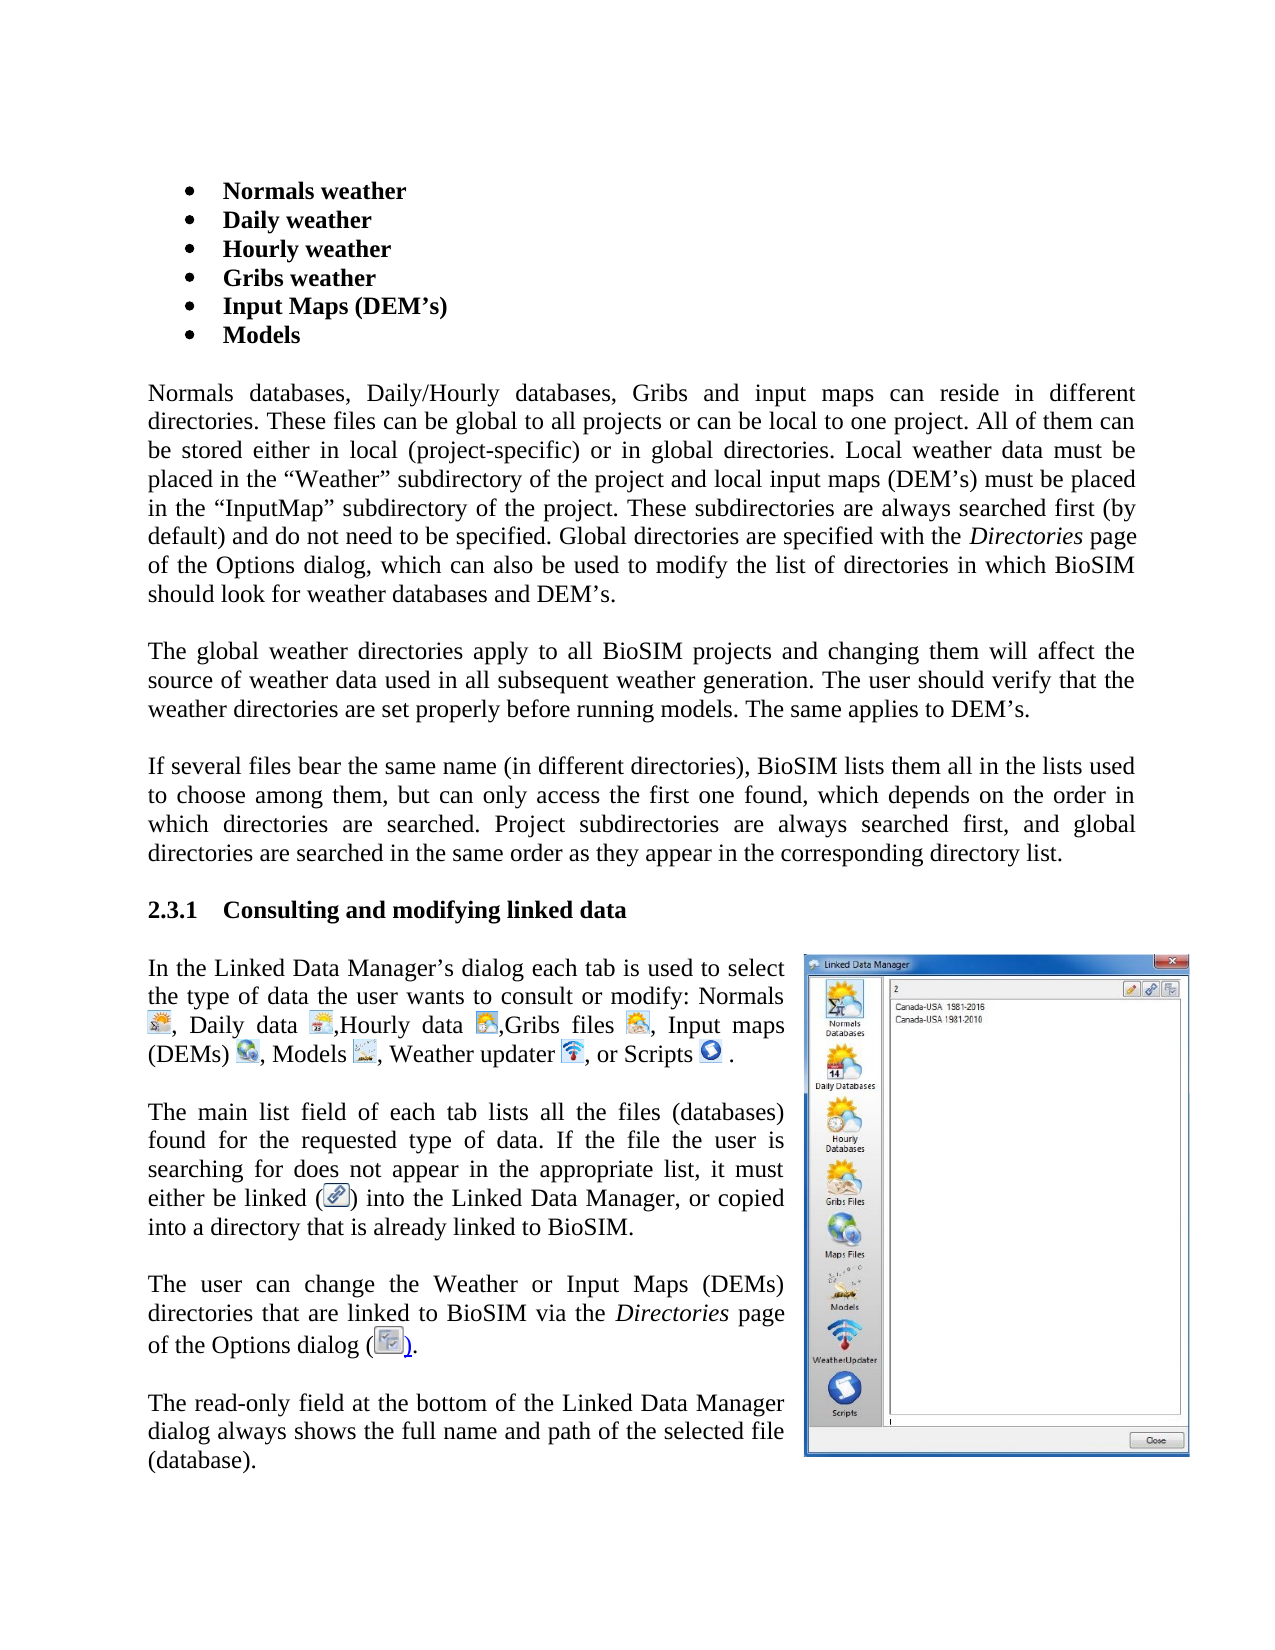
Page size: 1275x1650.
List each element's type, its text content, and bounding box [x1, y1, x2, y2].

text The main list field of each tab lists all the files (databases) found for the requested type of data. If the file the user is searching for does not appear in the appropriate list, it must either be linked () into the Linked Data Manager, or copied into a directory that is already linked to BioSIM. [148, 1097, 802, 1240]
picture [699, 1039, 723, 1063]
list Models [185, 320, 1137, 349]
picture [802, 954, 1190, 1454]
list Input Maps (DEM’s) [185, 291, 1137, 320]
list Daily weather [185, 205, 1137, 234]
picture [374, 1326, 404, 1354]
picture [474, 1010, 498, 1034]
picture [323, 1183, 349, 1207]
list Gribs weather [185, 263, 1137, 291]
picture [561, 1039, 585, 1063]
list Hourly weather [185, 234, 1137, 263]
text Normals databases, Daily/Hourly databases, Gribs and input maps can reside in different directories. These files can be global to all projects or can be local to one project. All of them can be stored either in local (project-specific) or in global directories. Local weather data must be placed in the “Weather” subdirectory of the project and local input maps (DEM’s) must be placed in the “InputMap” subdirectory of the project. These subdirectories are always searched first (by default) and do not need to be specified. Global directories are specified with the Directories page of the Options dialog, which can also be used to modify the list of directories in which BioSIM should look for weather databases and DEM’s. [148, 378, 1137, 608]
subtitle Consulting and modifying linked data [148, 895, 1137, 924]
text In the Linked Data Manager’s dialog each tab is used to select the type of data the user wants to consult or modify: Normals , Daily data ,Hourly data ,Gribs files , Input maps (DEMs) , Models , Weather updater , or Scripts . [148, 953, 1137, 1068]
picture [353, 1039, 377, 1063]
list Normals weather [185, 176, 1137, 205]
picture [236, 1039, 260, 1063]
text The user can change the Weather or Input Maps (DEMs) directories that are linked to BioSIM via the Directories page of the Options dialog (). [148, 1269, 802, 1359]
text The global weather directories apply to all BioSIM projects and changing them will affect the source of weather data used in all subsequent weather generation. The user should verify that the weather directories are set properly before running models. The same applies to DEM’s. [148, 636, 1137, 723]
picture [147, 1010, 172, 1034]
picture [308, 1010, 333, 1034]
text If several files bear the same name (in different directories), BioSIM lists them all in the lists used to choose among them, but can only access the first one found, which depends on the order in which directories are searched. Project subdirectories are always searched first, and global directories are searched in the same order as they appear in the corresponding directory list. [148, 751, 1137, 866]
picture [625, 1010, 649, 1034]
text The read-only field at the bottom of the Linked Data Manager dialog always shows the full name and path of the selected file (database). [148, 1388, 1137, 1474]
